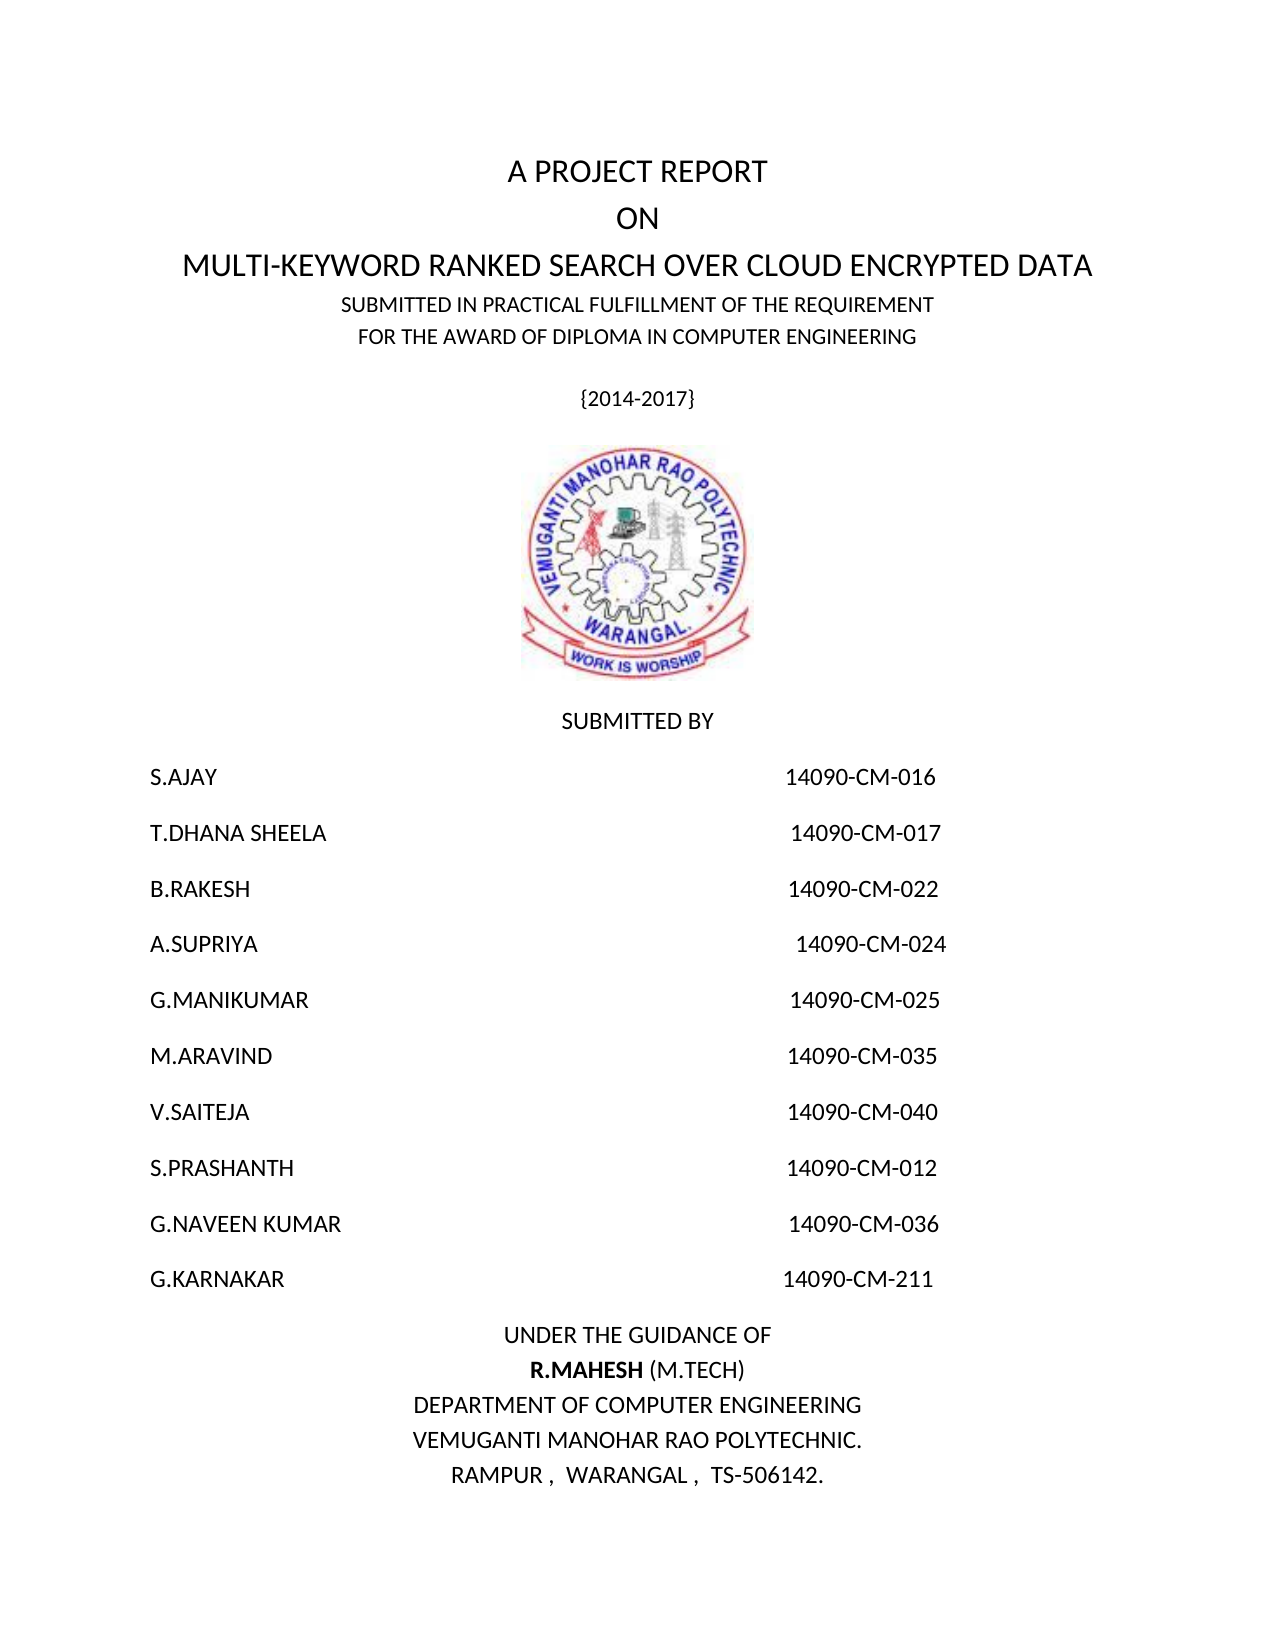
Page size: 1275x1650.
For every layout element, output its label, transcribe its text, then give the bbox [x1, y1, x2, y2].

text VEMUGANTI MANOHAR RAO POLYTECHNIC. [150, 1424, 1125, 1455]
text SUBMITTED IN PRACTICAL FULFILLMENT OF THE REQUIREMENT [150, 290, 1125, 318]
text S.PRASHANTH 14090-CM-012 [150, 1152, 1125, 1182]
text ON [150, 197, 1125, 237]
text {2014-2017} [150, 384, 1125, 412]
text G.MANIKUMAR 14090-CM-025 [150, 984, 1125, 1015]
text MULTI-KEYWORD RANKED SEARCH OVER CLOUD ENCRYPTED DATA [150, 243, 1125, 284]
text A.SUPRIYA 14090-CM-024 [150, 929, 1125, 959]
text S.AJAY 14090-CM-016 [150, 761, 1125, 792]
picture [521, 445, 754, 681]
text M.ARAVIND 14090-CM-035 [150, 1040, 1125, 1071]
text RAMPUR , WARANGAL , TS-506142. [150, 1459, 1125, 1490]
text R.MAHESH (M.TECH) [150, 1354, 1125, 1385]
text G.KARNAKAR 14090-CM-211 [150, 1264, 1125, 1294]
text UNDER THE GUIDANCE OF [150, 1319, 1125, 1350]
text FOR THE AWARD OF DIPLOMA IN COMPUTER ENGINEERING [150, 322, 1125, 351]
text T.DHANA SHEELA 14090-CM-017 [150, 817, 1125, 847]
text G.NAVEEN KUMAR 14090-CM-036 [150, 1208, 1125, 1238]
text A PROJECT REPORT [150, 150, 1125, 191]
text B.RAKESH 14090-CM-022 [150, 873, 1125, 903]
text V.SAITEJA 14090-CM-040 [150, 1096, 1125, 1127]
text DEPARTMENT OF COMPUTER ENGINEERING [150, 1389, 1125, 1420]
text SUBMITTED BY [150, 705, 1125, 736]
